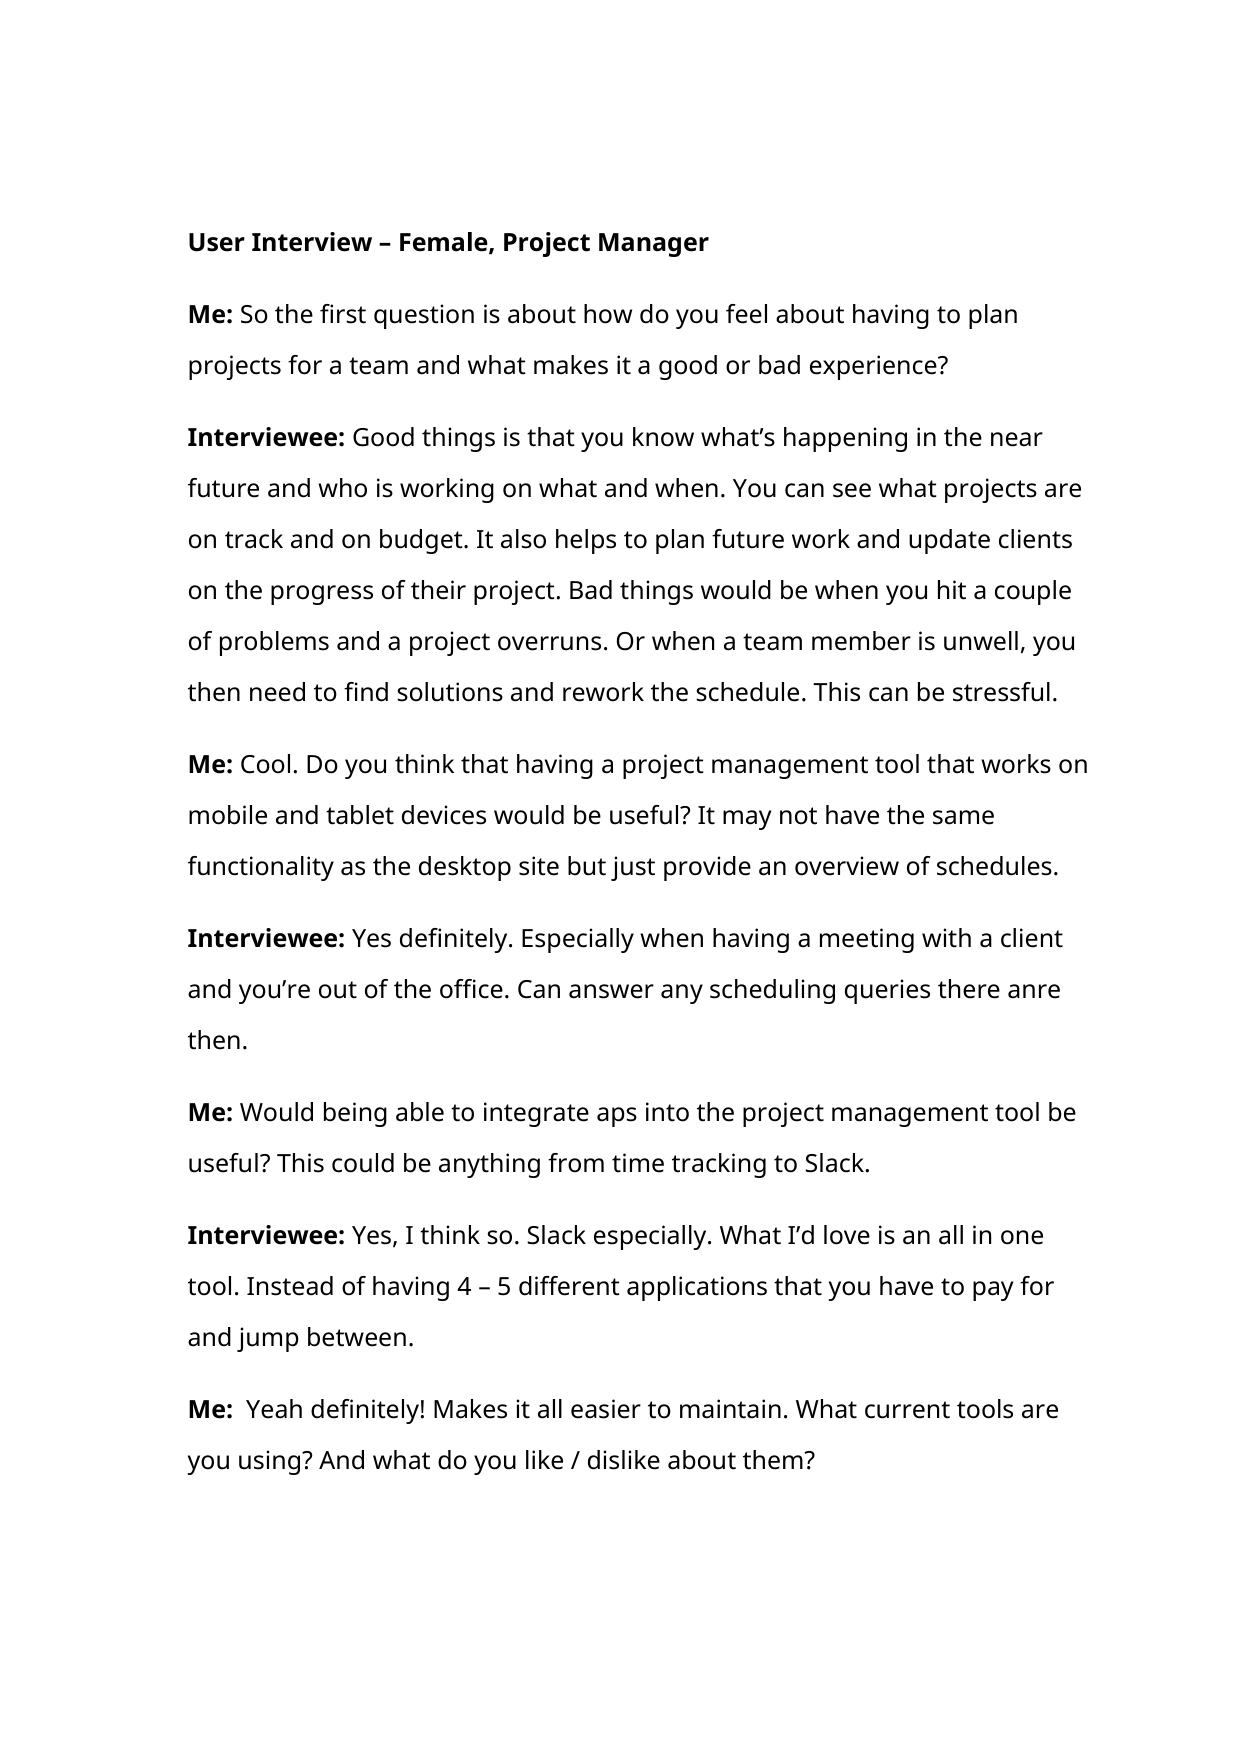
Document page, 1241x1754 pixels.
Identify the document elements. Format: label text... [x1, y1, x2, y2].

text Me: Cool. Do you think that having a project management tool that works on mobile and tablet devices would be useful? It may not have the same functionality as the desktop site but just provide an overview of schedules. [187, 747, 1090, 883]
text Me: Yeah definitely! Makes it all easier to maintain. What current tools are you using? And what do you like / dislike about them? [187, 1392, 1090, 1477]
text Me: So the first question is about how do you feel about having to plan projects for a team and what makes it a good or bad experience? [187, 297, 1090, 382]
text Me: Would being able to integrate aps into the project management tool be useful? This could be anything from time tracking to Slack. [187, 1095, 1090, 1180]
text Interviewee: Good things is that you know what’s happening in the near future and who is working on what and when. You can see what projects are on track and on budget. It also helps to plan future work and update clients on the progress of their project. Bad things would be when you hit a couple of problems and a project overruns. Or when a team member is unwell, you then need to find solutions and rework the schedule. This can be stressful. [187, 420, 1090, 709]
text Interviewee: Yes definitely. Especially when having a meeting with a client and you’re out of the office. Can answer any scheduling queries there anre then. [187, 921, 1090, 1057]
text User Interview – Female, Project Manager [187, 225, 1090, 259]
text Interviewee: Yes, I think so. Slack especially. What I’d love is an all in one tool. Instead of having 4 – 5 different applications that you have to pay for and jump between. [187, 1218, 1090, 1354]
